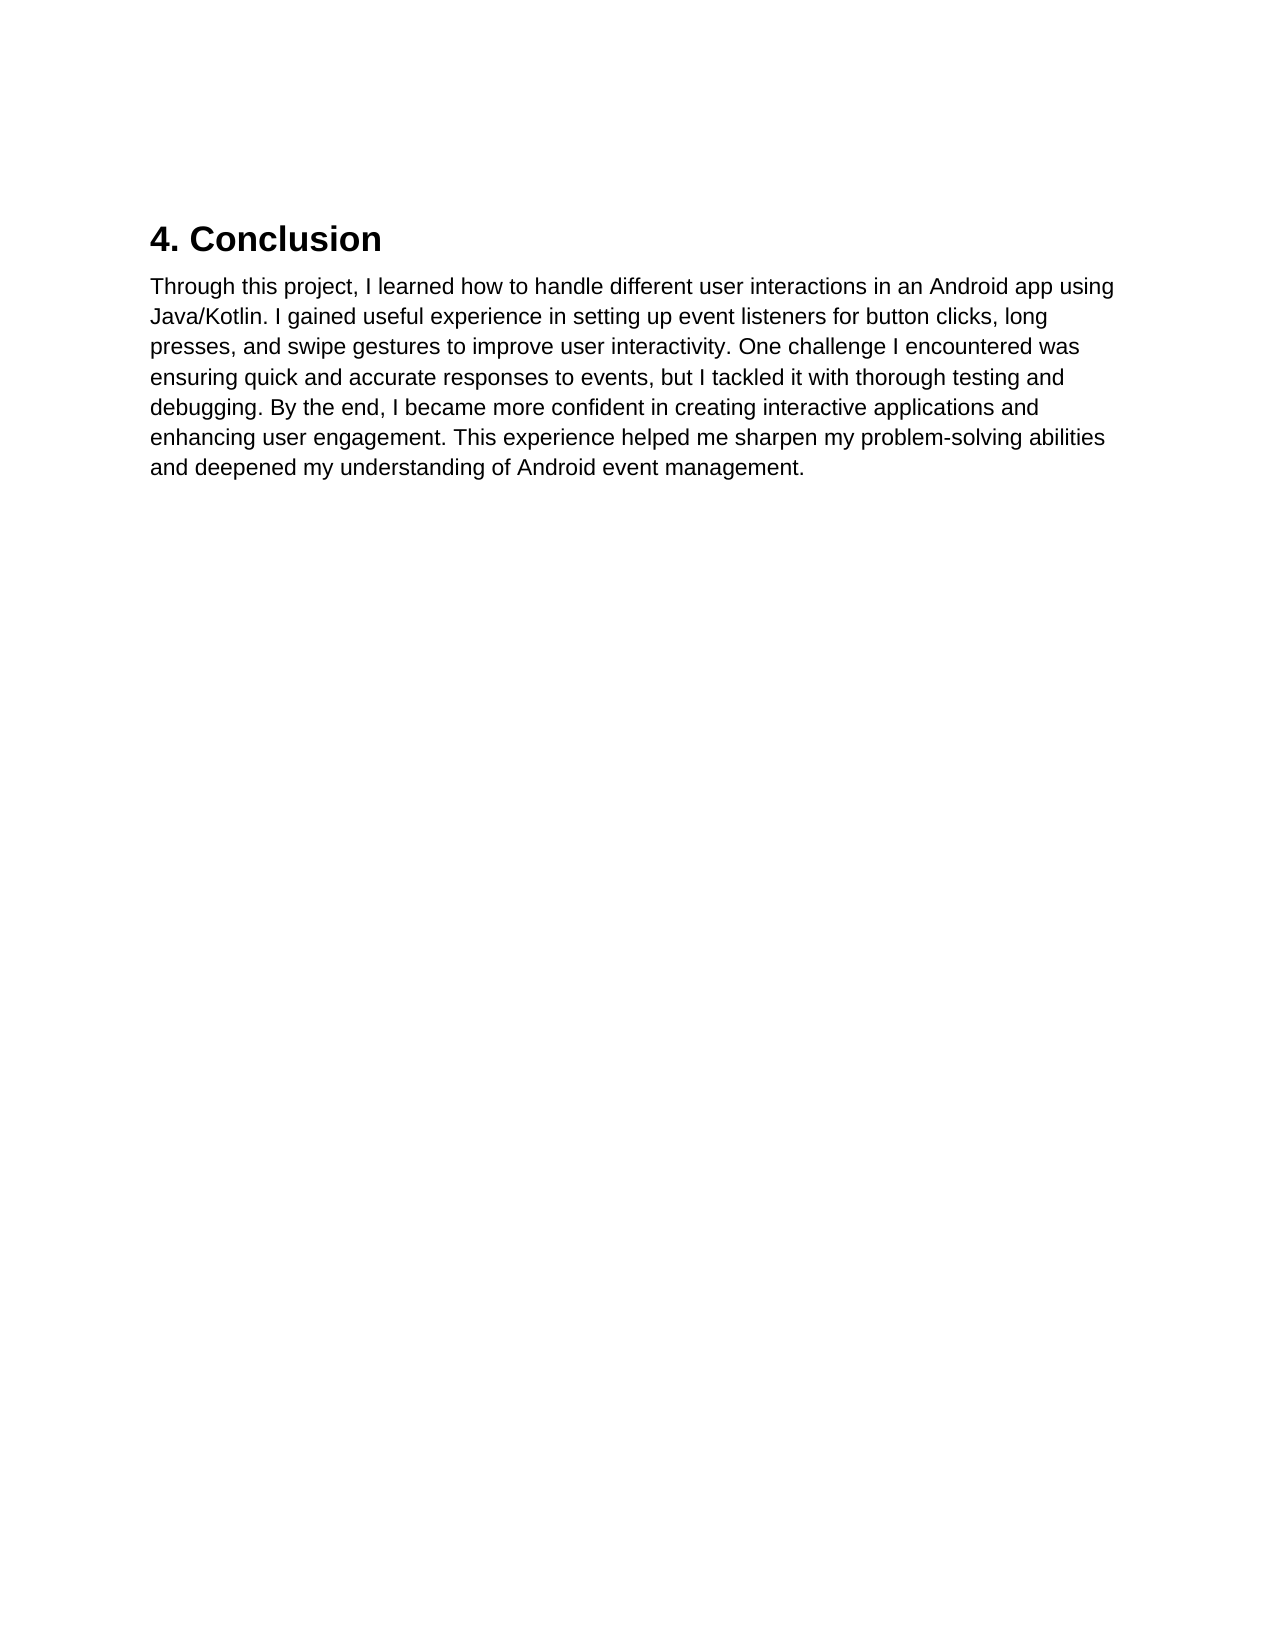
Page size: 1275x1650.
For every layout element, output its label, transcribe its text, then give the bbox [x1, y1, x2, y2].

text Through this project, I learned how to handle different user interactions in an Android app using Java/Kotlin. I gained useful experience in setting up event listeners for button clicks, long presses, and swipe gestures to improve user interactivity. One challenge I encountered was ensuring quick and accurate responses to events, but I tackled it with thorough testing and debugging. By the end, I became more confident in creating interactive applications and enhancing user engagement. This experience helped me sharpen my problem-solving abilities and deepened my understanding of Android event management. [150, 273, 1125, 480]
subtitle 4. Conclusion [150, 218, 1125, 258]
